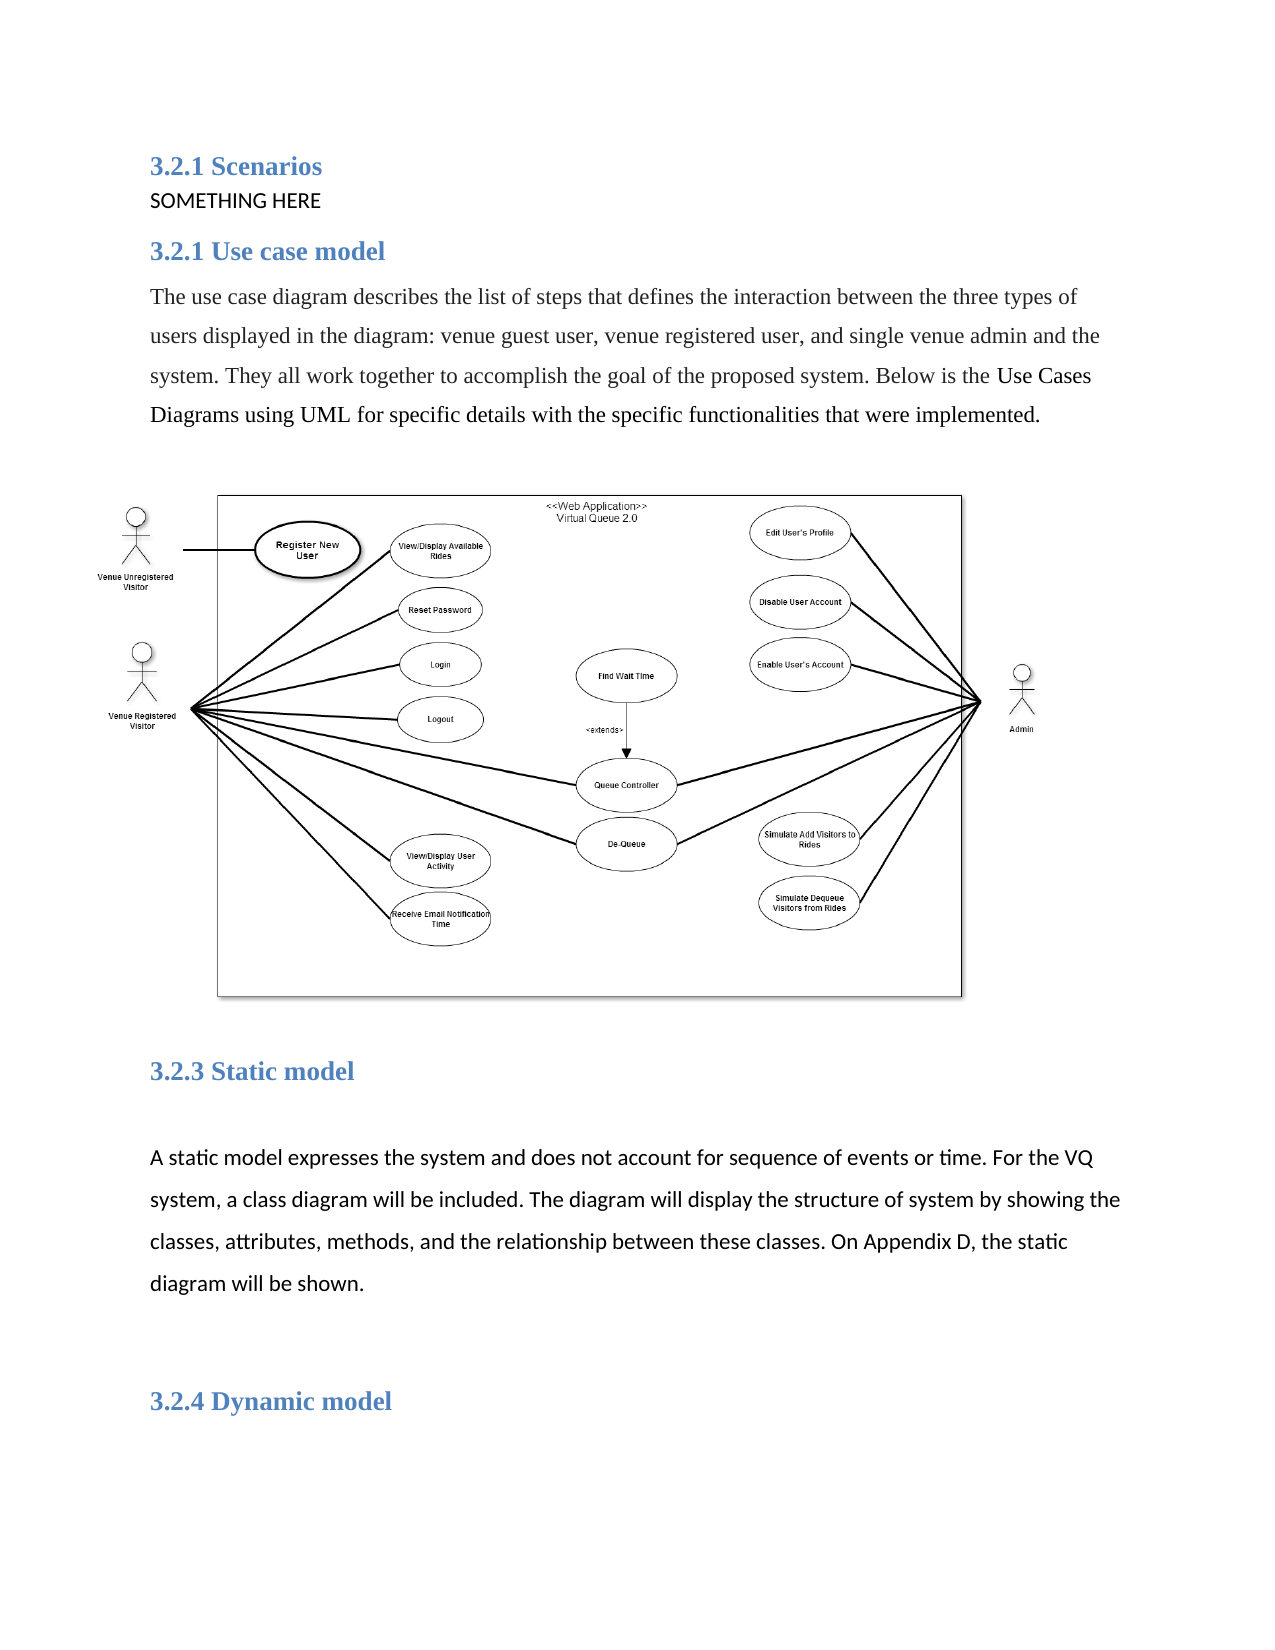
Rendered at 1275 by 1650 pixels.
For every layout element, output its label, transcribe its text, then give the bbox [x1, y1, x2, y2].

subtitle 3.2.4 Dynamic model [150, 1385, 1125, 1416]
text A static model expresses the system and does not account for sequence of events or time. For the VQ system, a class diagram will be included. The diagram will display the structure of system by showing the classes, attributes, methods, and the relationship between these classes. On Appendix D, the static diagram will be shown. [150, 1143, 1125, 1297]
text The use case diagram describes the list of steps that defines the interaction between the three types of users displayed in the diagram: venue guest user, venue registered user, and single venue admin and the system. They all work together to accomplish the goal of the proposed system. Below is the Use Cases Diagrams using UML for specific details with the specific functionalities that were implemented. [150, 283, 1125, 428]
subtitle 3.2.3 Static model [150, 1054, 1125, 1086]
subtitle 3.2.1 Scenarios [150, 150, 1125, 181]
subtitle 3.2.1 Use case model [150, 234, 1125, 266]
picture [75, 465, 1049, 1017]
text SOMETHING HERE [150, 186, 1125, 214]
